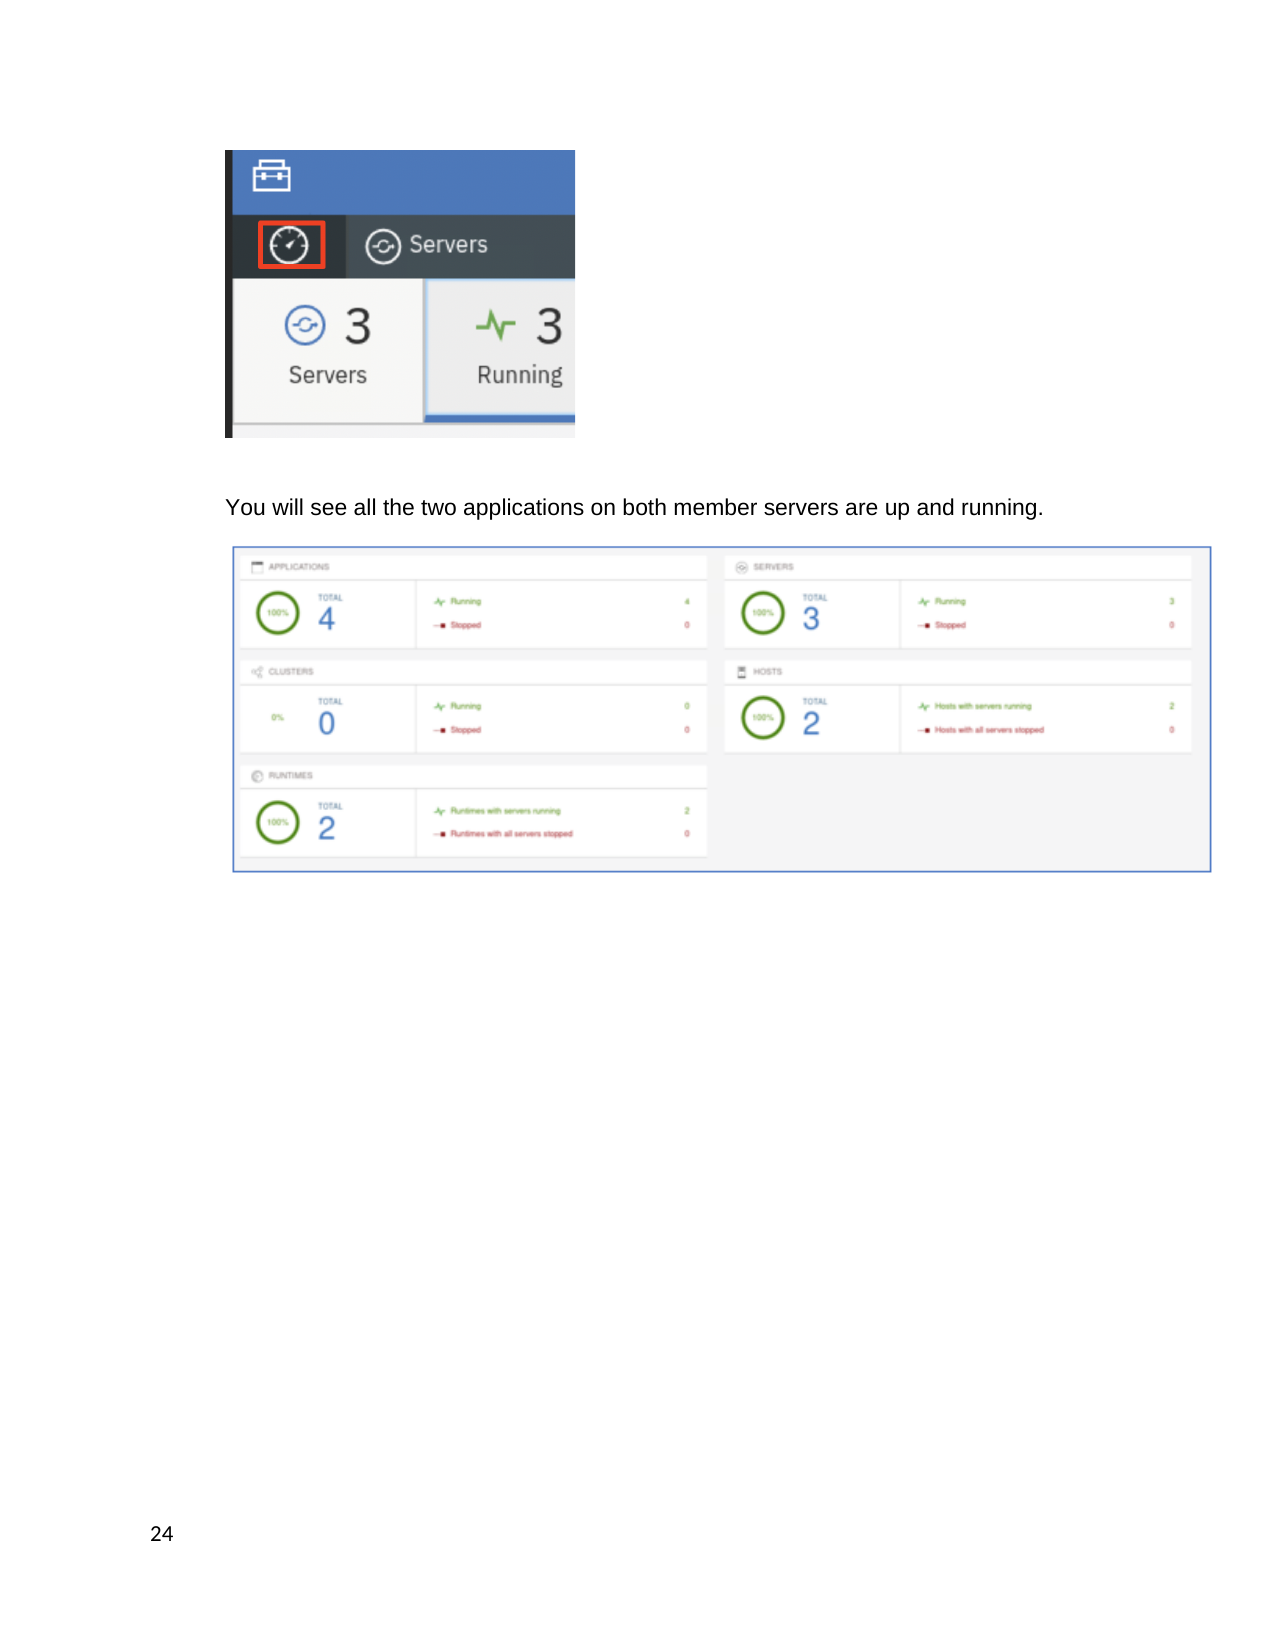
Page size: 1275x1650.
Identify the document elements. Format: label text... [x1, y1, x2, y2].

picture [225, 150, 576, 438]
text You will see all the two applications on both member servers are up and running. [225, 494, 1125, 520]
picture [225, 534, 1232, 879]
